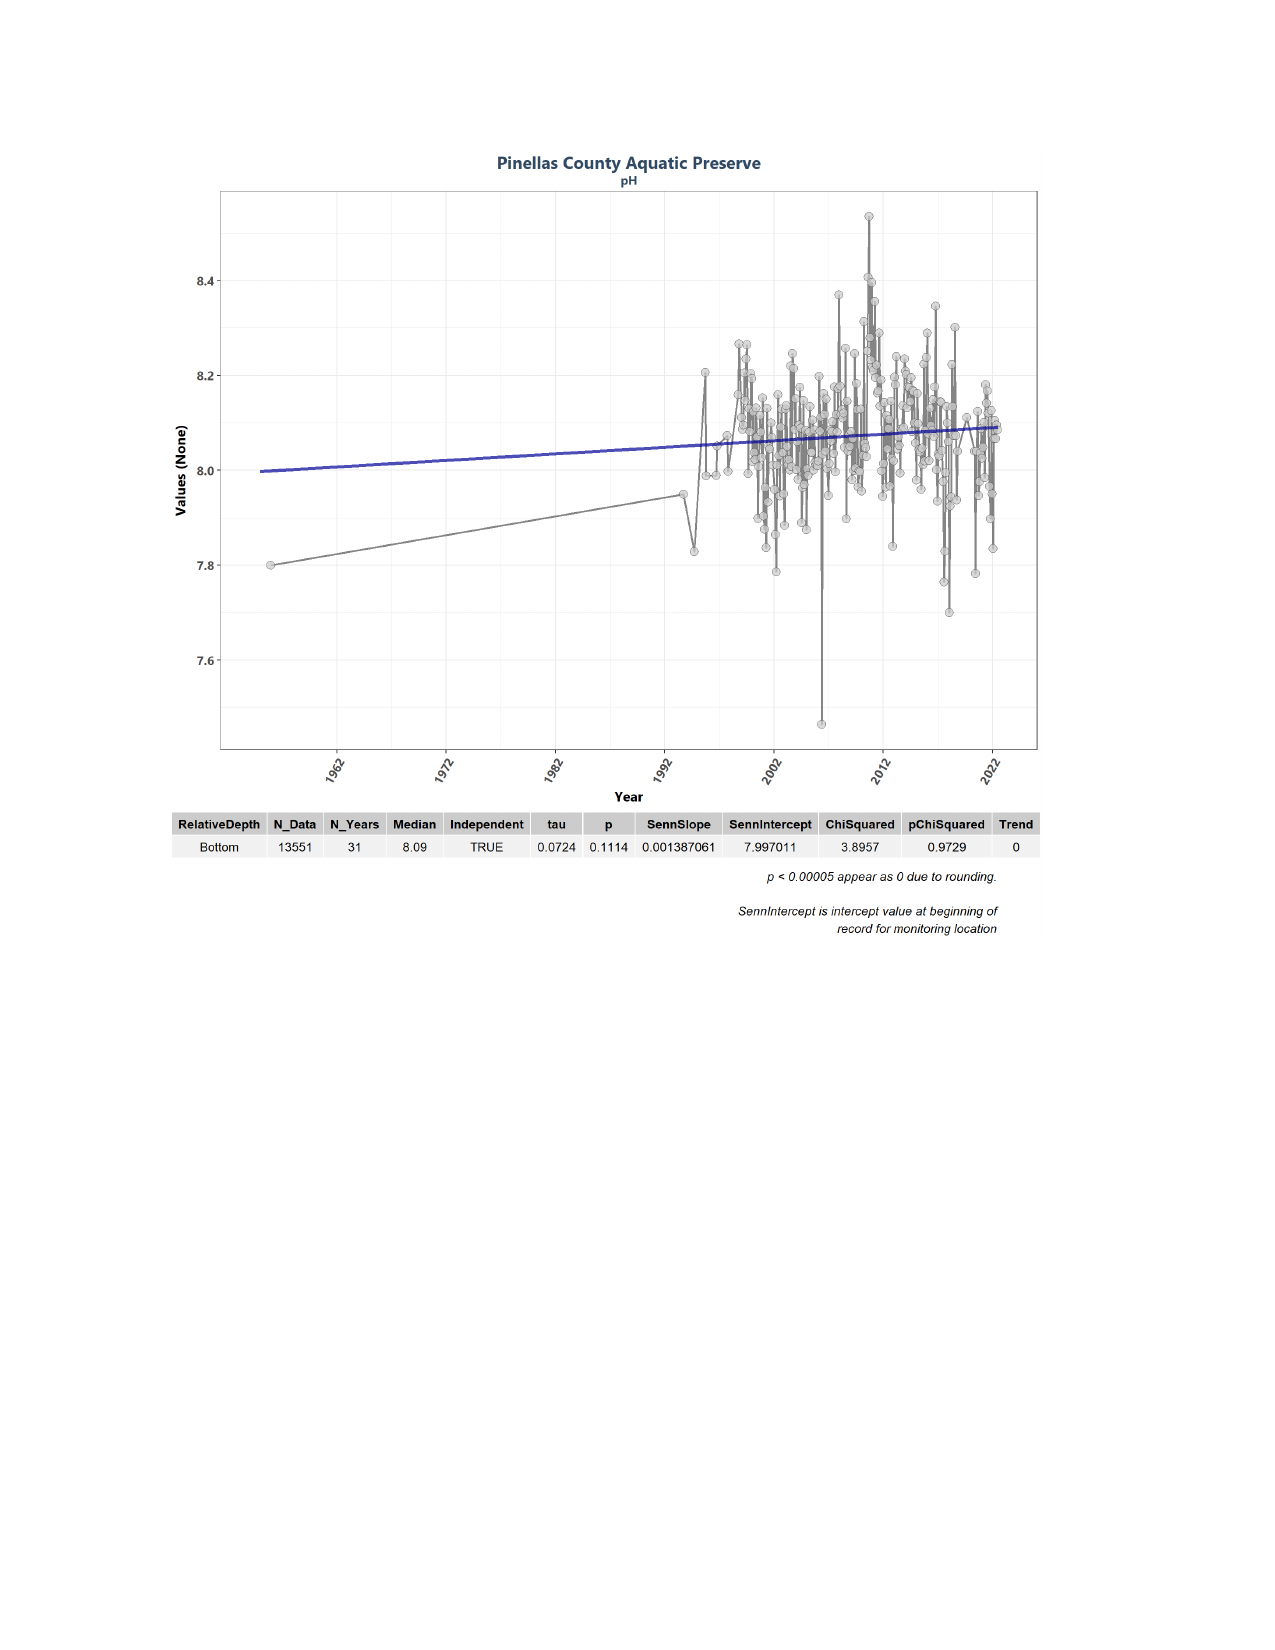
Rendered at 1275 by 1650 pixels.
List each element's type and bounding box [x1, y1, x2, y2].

picture [168, 150, 1044, 938]
